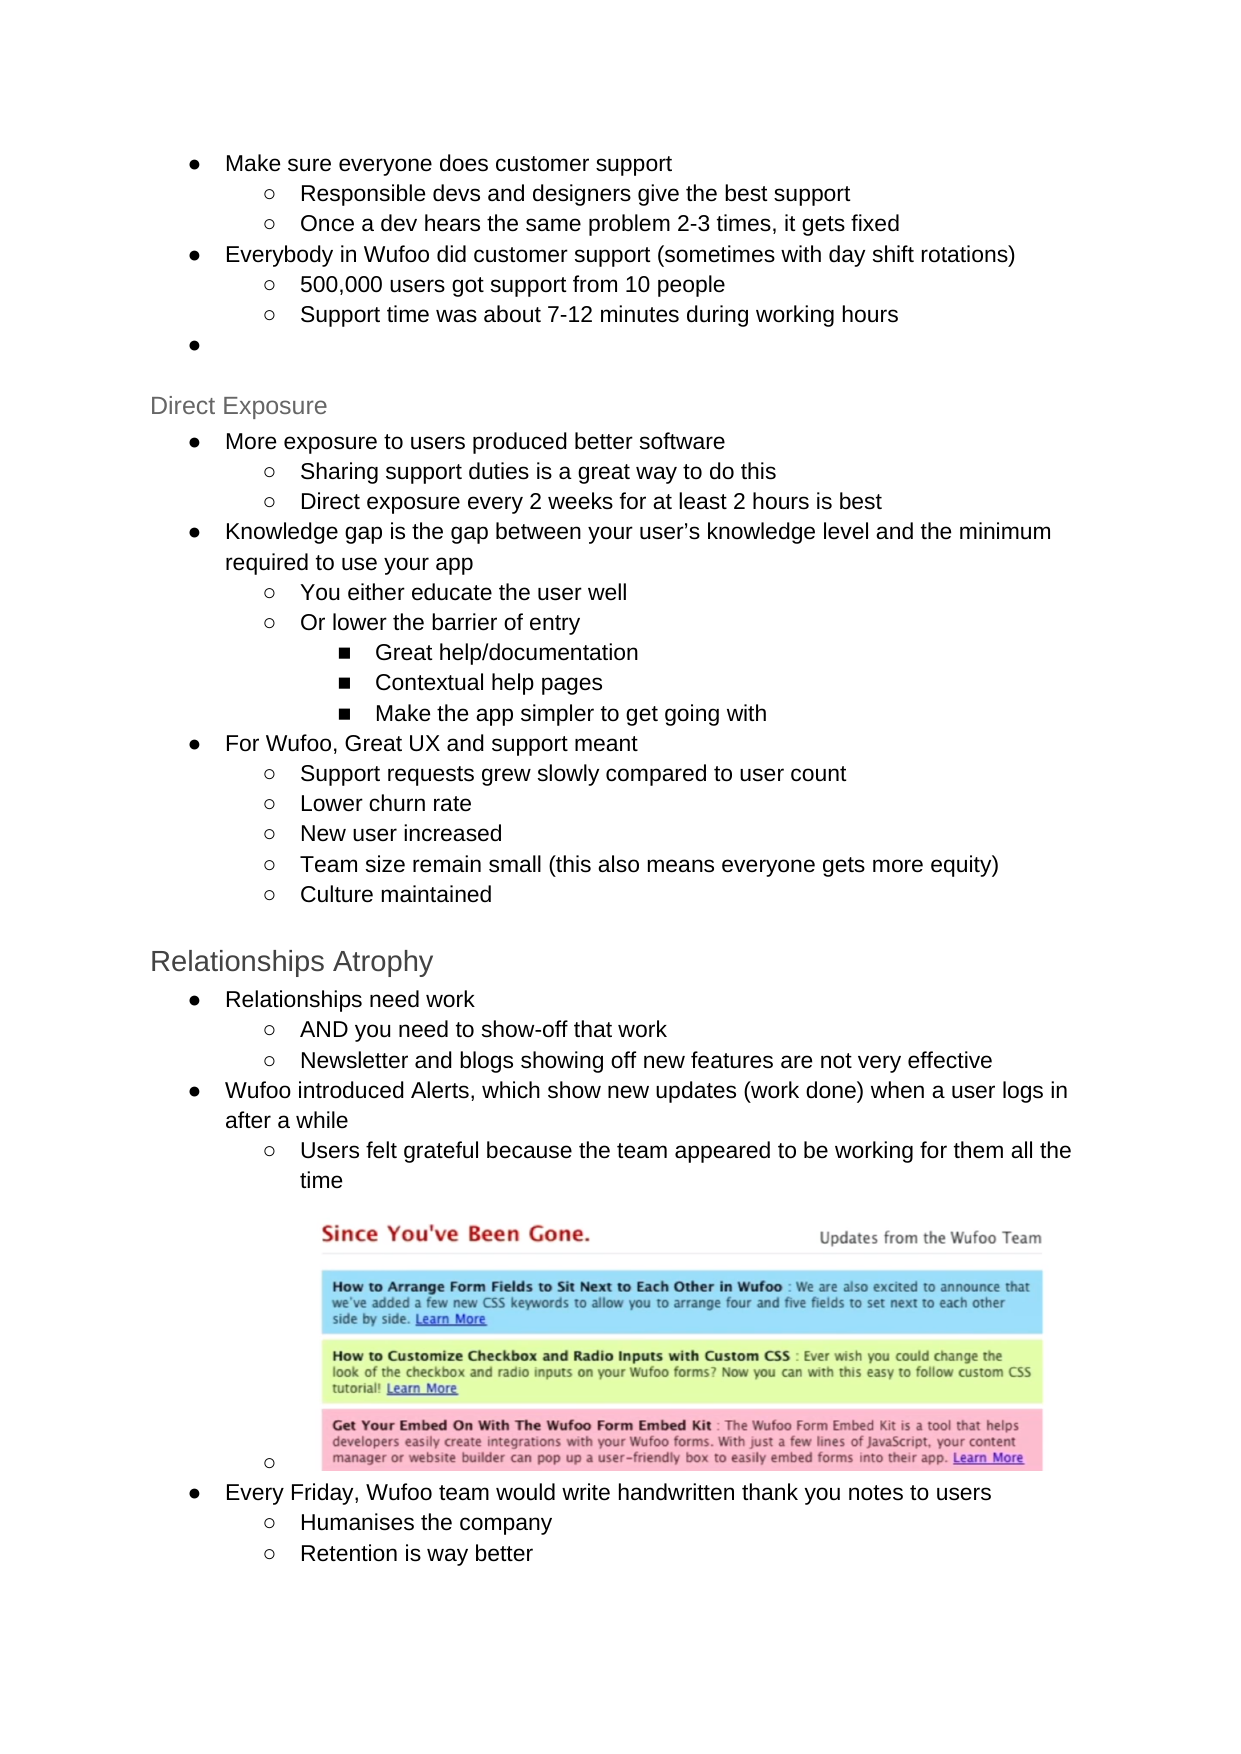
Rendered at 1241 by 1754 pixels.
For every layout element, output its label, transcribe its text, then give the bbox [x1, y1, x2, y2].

list Culture maintained [262, 881, 1090, 907]
list Relationships need work [187, 986, 1090, 1013]
list Wufoo introduced Alerts, which show new updates (work done) when a user logs in after a while [187, 1077, 1090, 1133]
picture [300, 1197, 1049, 1471]
list AND you need to show-off that work [262, 1016, 1090, 1043]
subtitle Direct Exposure [150, 391, 1090, 419]
list More exposure to users produced better software [187, 428, 1090, 454]
list Team size remain small (this also means everyone gets more equity) [262, 851, 1090, 877]
list Once a dev hears the same problem 2-3 times, it gets fixed [262, 210, 1090, 237]
list Knowledge gap is the gap between your user’s knowledge level and the minimum required to use your app [187, 518, 1090, 575]
list New user increased [262, 820, 1090, 847]
list Make the app simpler to get going with [337, 699, 1090, 726]
subtitle Relationships Atrophy [150, 944, 1090, 978]
list Every Friday, Wufoo team would write handwritten thank you notes to users [187, 1479, 1090, 1506]
list Newsletter and blogs showing off new features are not very effective [262, 1047, 1090, 1073]
list Sharing support duties is a great way to do this [262, 458, 1090, 484]
list Direct exposure every 2 weeks for at least 2 hours is best [262, 488, 1090, 514]
list For Wufoo, Great UX and support meant [187, 730, 1090, 756]
list Humanises the company [262, 1509, 1090, 1536]
list Everybody in Wufoo did customer support (sometimes with day shift rotations) [187, 241, 1090, 267]
list Responsible devs and designers give the best support [262, 180, 1090, 207]
list Lower churn rate [262, 790, 1090, 817]
list 500,000 users got support from 10 people [262, 271, 1090, 297]
list Or lower the barrier of entry [262, 609, 1090, 635]
list You either educate the user well [262, 579, 1090, 605]
list Make sure everyone does customer support [187, 150, 1090, 176]
list Users felt grateful because the team appeared to be working for them all the time [262, 1137, 1090, 1194]
list Support time was about 7-12 minutes during working hours [262, 301, 1090, 327]
list Retention is way better [262, 1539, 1090, 1566]
list Support requests grew slowly compared to user count [262, 760, 1090, 786]
list Contextual help pages [337, 669, 1090, 696]
list Great help/documentation [337, 639, 1090, 666]
